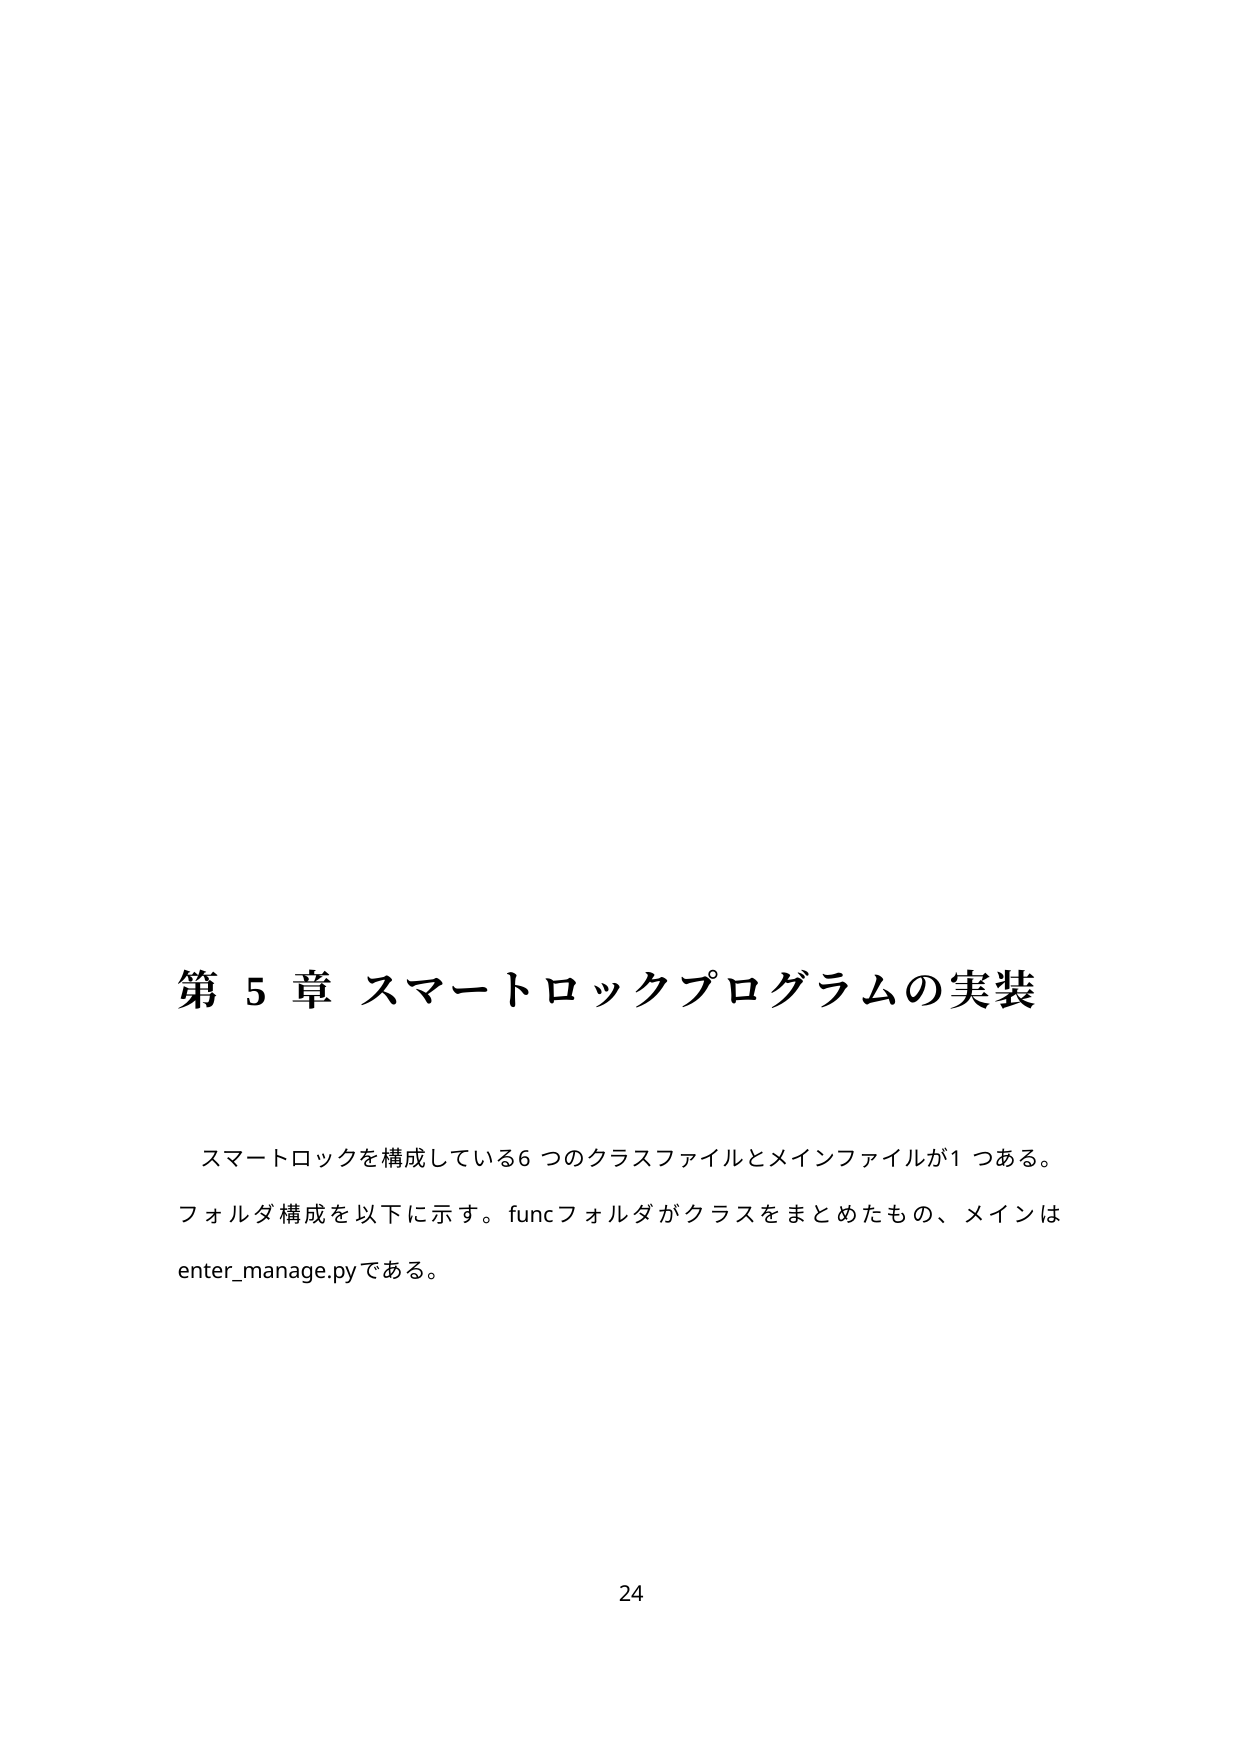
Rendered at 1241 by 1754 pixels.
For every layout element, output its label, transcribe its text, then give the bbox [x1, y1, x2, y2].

text スマートロックを構成している6つのクラスファイルとメインファイルが1つある。フォルダ構成を以下に示す。funcフォルダがクラスをまとめたもの、メインはenter_manage.pyである。 [177, 1138, 1063, 1288]
subtitle スマートロックプログラムの実装 [177, 950, 1063, 1025]
